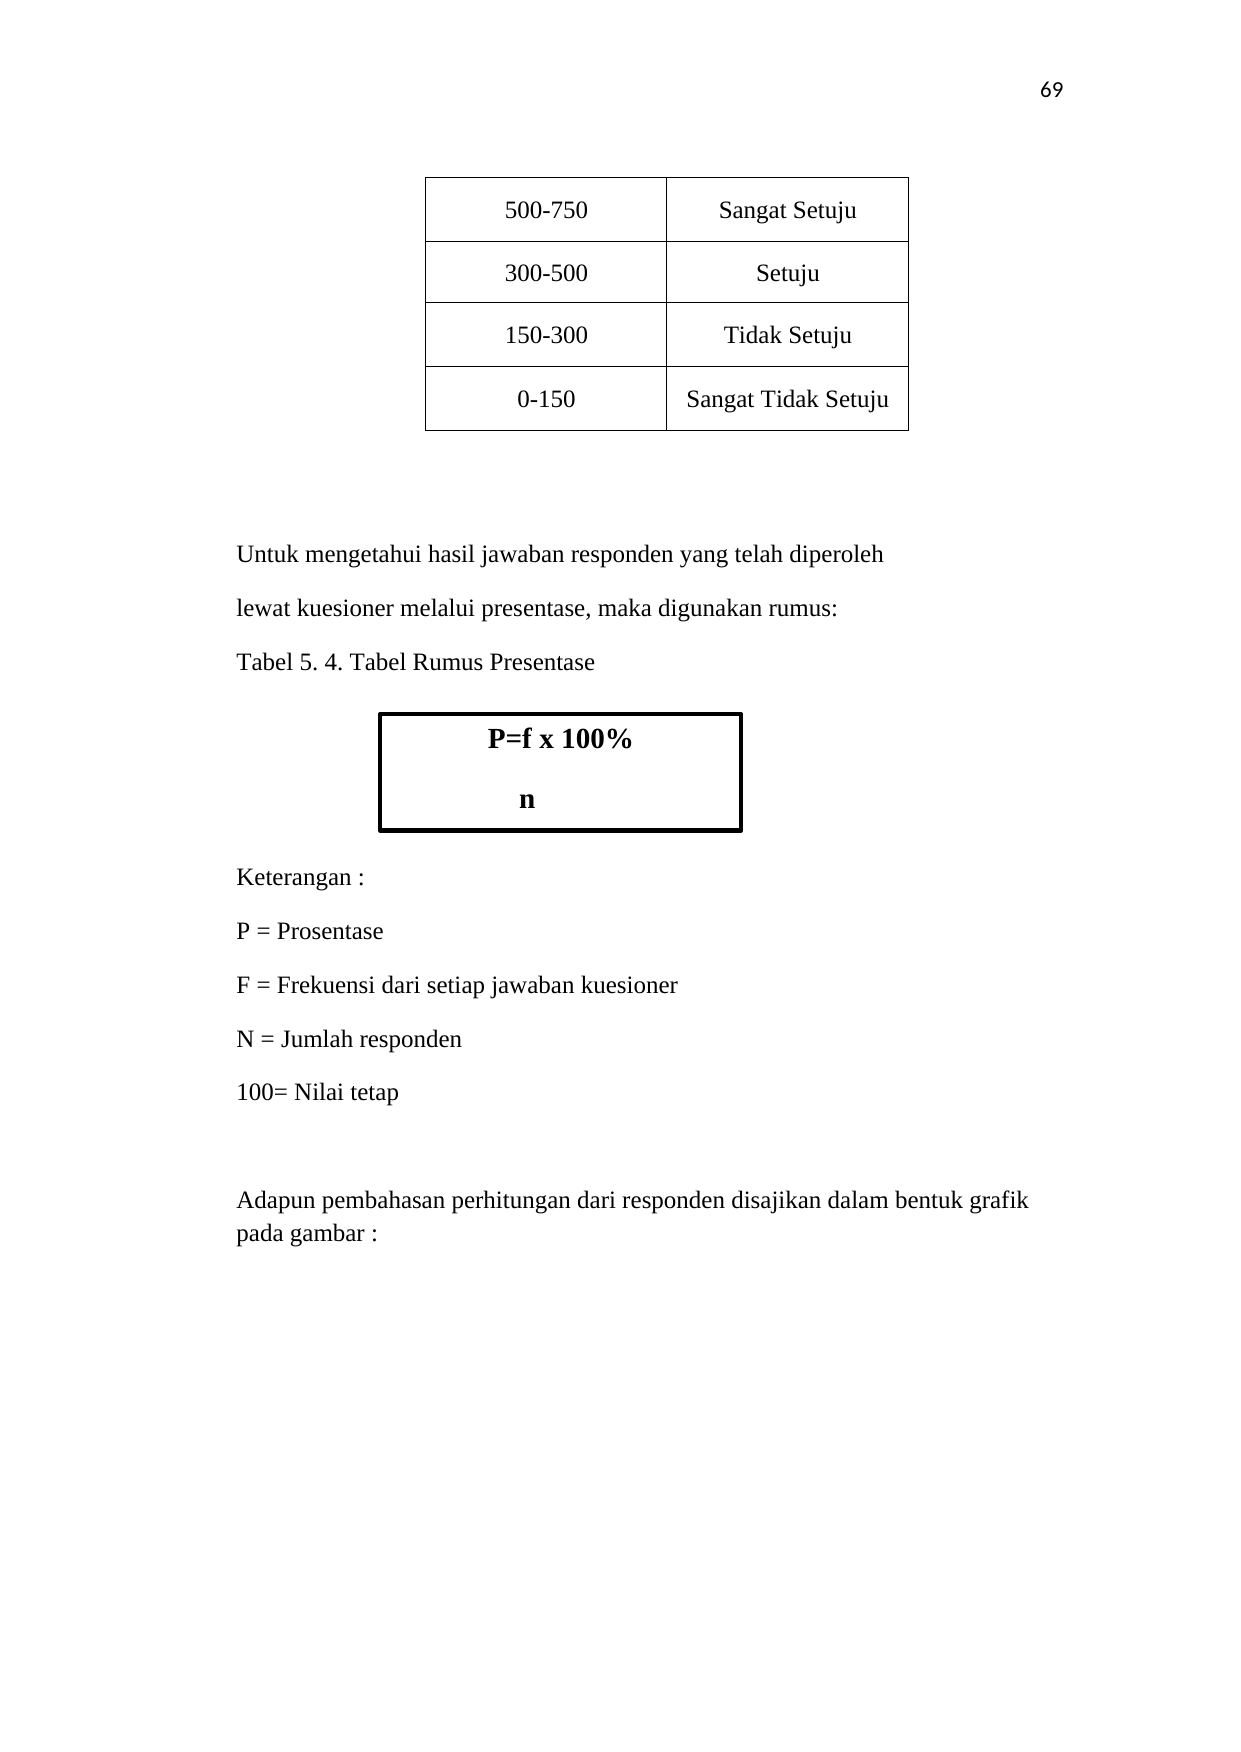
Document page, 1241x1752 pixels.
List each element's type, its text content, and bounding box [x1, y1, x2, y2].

table_cell 0-150 [426, 367, 666, 430]
text F = Frekuensi dari setiap jawaban kuesioner [236, 970, 1063, 998]
text P = Prosentase [236, 916, 1063, 945]
text Adapun pembahasan perhitungan dari responden disajikan dalam bentuk grafik pada gambar : [236, 1185, 1063, 1247]
text Keterangan : [236, 862, 1063, 891]
table_cell Setuju [667, 242, 908, 302]
text N = Jumlah responden [236, 1024, 1063, 1052]
table_cell 150-300 [426, 303, 666, 366]
text Untuk mengetahui hasil jawaban responden yang telah diperoleh [236, 539, 1063, 568]
text 100= Nilai tetap [236, 1077, 1063, 1106]
text Tabel 5. 4. Tabel Rumus Presentase [236, 647, 1063, 675]
table_cell 500-750 [426, 178, 666, 241]
table_cell 300-500 [426, 242, 666, 302]
table_cell Tidak Setuju [667, 303, 908, 366]
table_cell Sangat Tidak Setuju [667, 367, 908, 430]
text lewat kuesioner melalui presentase, maka digunakan rumus: [236, 593, 1063, 622]
table_cell Sangat Setuju [667, 178, 908, 241]
